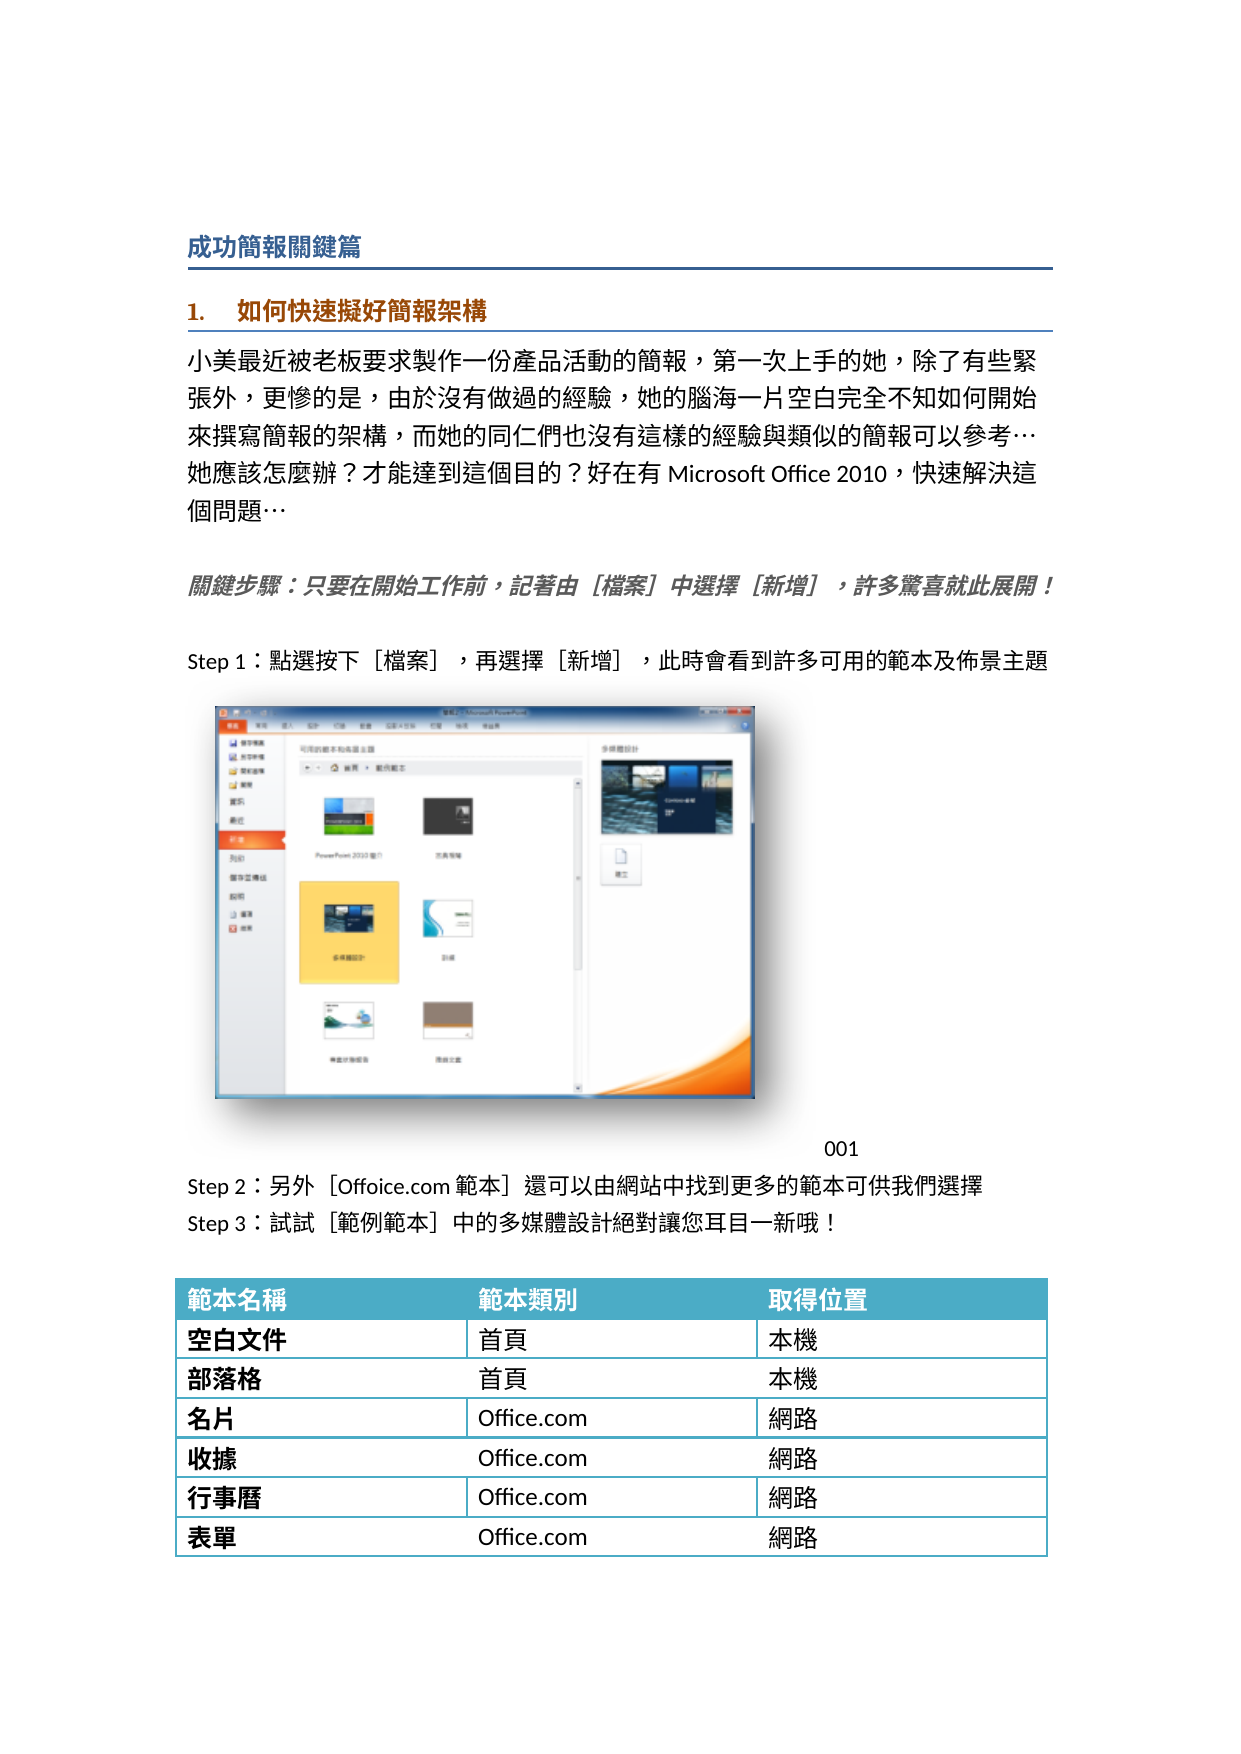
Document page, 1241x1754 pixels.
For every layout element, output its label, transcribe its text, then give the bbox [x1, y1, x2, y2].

table_cell 首頁 [467, 1359, 757, 1397]
picture [215, 706, 755, 1099]
text Step 3：試試［範例範本］中的多媒體設計絕對讓您耳目一新哦！ [187, 1203, 1053, 1241]
text 關鍵步驟：只要在開始工作前，記著由［檔案］中選擇［新增］，許多驚喜就此展開！ [187, 566, 1053, 603]
text Step 2：另外［Offoice.com 範本］還可以由網站中找到更多的範本可供我們選擇 [187, 1166, 1053, 1203]
table_cell Office.com [467, 1518, 757, 1555]
table_header 取得位置 [757, 1280, 1046, 1318]
table_header 範本名稱 [177, 1280, 467, 1318]
table_cell 空白文件 [177, 1320, 466, 1357]
table_cell 本機 [758, 1320, 1046, 1357]
table_cell 本機 [757, 1359, 1046, 1397]
table_cell 首頁 [468, 1320, 756, 1357]
table_cell 名片 [177, 1399, 466, 1436]
subtitle 成功簡報關鍵篇 [187, 227, 1053, 270]
table_cell Office.com [468, 1399, 756, 1436]
table_cell 部落格 [177, 1359, 467, 1397]
table_cell 網路 [757, 1518, 1046, 1555]
table_cell Office.com [467, 1439, 757, 1476]
subtitle 如何快速擬好簡報架構 [187, 291, 1053, 332]
table_cell 行事曆 [177, 1478, 466, 1516]
table_cell 網路 [758, 1478, 1046, 1516]
table_cell 表單 [177, 1518, 467, 1555]
table_cell 收據 [177, 1439, 467, 1476]
table_cell 網路 [757, 1439, 1046, 1476]
table_cell Office.com [468, 1478, 756, 1516]
text Step 1：點選按下［檔案］，再選擇［新增］，此時會看到許多可用的範本及佈景主題 [187, 641, 1053, 678]
table_header 範本類別 [467, 1280, 757, 1318]
table_cell 網路 [758, 1399, 1046, 1436]
text 小美最近被老板要求製作一份產品活動的簡報，第一次上手的她，除了有些緊張外，更慘的是，由於沒有做過的經驗，她的腦海一片空白完全不知如何開始來撰寫簡報的架構，而她的同仁們也沒有這樣的經驗與類似的簡報可以參考…她應該怎麼辦？才能達到這個目的？好在有Microsoft Office 2010，快速解決這個問題… [187, 341, 1053, 528]
